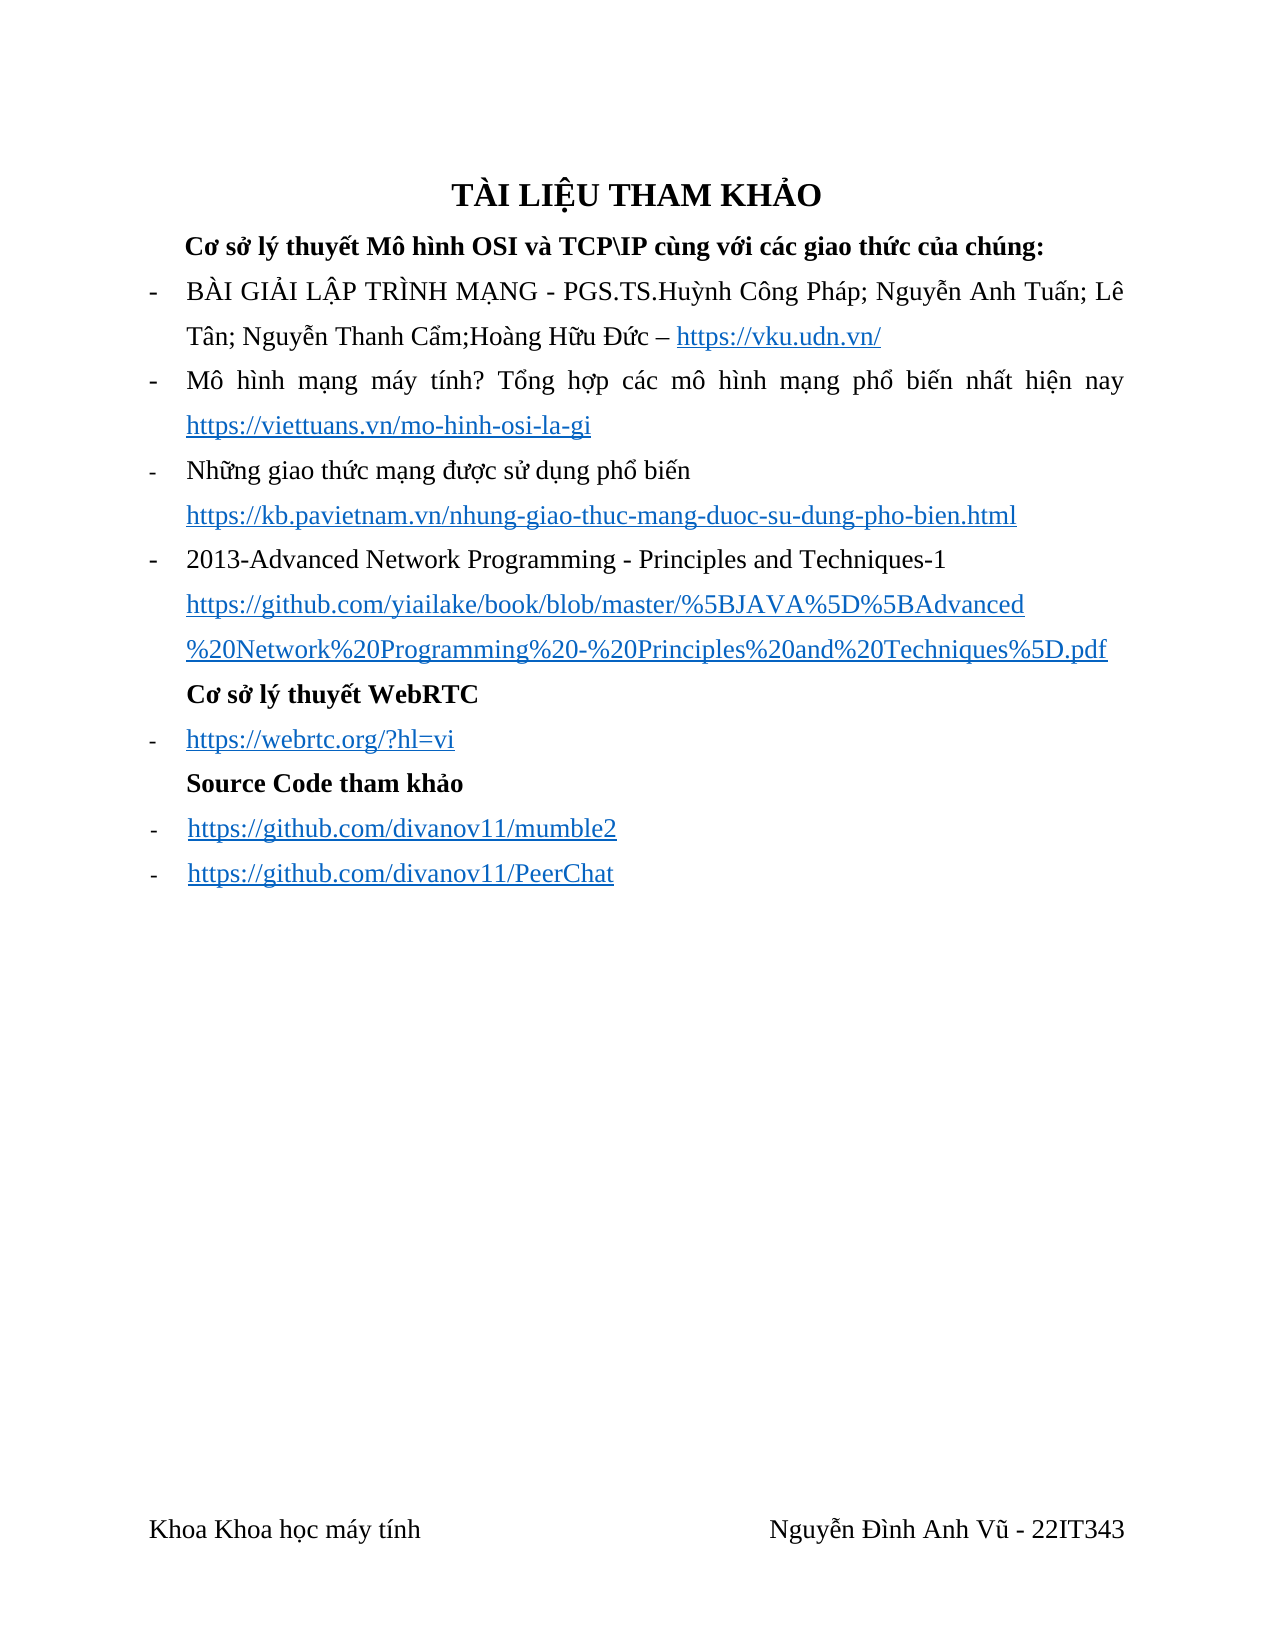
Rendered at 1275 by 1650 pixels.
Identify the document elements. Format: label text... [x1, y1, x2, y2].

list Những giao thức mạng được sử dụng phổ biến [148, 454, 1125, 485]
list https://github.com/yiailake/book/blob/master/%5BJAVA%5D%5BAdvanced%20Network%20Programming%20-%20Principles%20and%20Techniques%5D.pdf [186, 588, 1125, 664]
list https://github.com/divanov11/mumble2 [150, 812, 1125, 843]
list 2013-Advanced Network Programming - Principles and Techniques-1 [148, 544, 1125, 575]
list BÀI GIẢI LẬP TRÌNH MẠNG - PGS.TS.Huỳnh Công Pháp; Nguyễn Anh Tuấn; Lê Tân; Nguyễn Thanh Cẩm;Hoàng Hữu Đức – https://vku.udn.vn/ [148, 275, 1125, 351]
list https://webrtc.org/?hl=vi [148, 723, 1125, 754]
list https://kb.pavietnam.vn/nhung-giao-thuc-mang-duoc-su-dung-pho-bien.html [186, 499, 1125, 530]
list Mô hình mạng máy tính? Tổng hợp các mô hình mạng phổ biến nhất hiện nay https://viettuans.vn/mo-hinh-osi-la-gi [148, 364, 1125, 440]
subtitle TÀI LIỆU THAM KHẢO [148, 175, 1125, 213]
list https://github.com/divanov11/PeerChat [150, 857, 1125, 888]
list Cơ sở lý thuyết WebRTC [186, 678, 1125, 709]
list Cơ sở lý thuyết Mô hình OSI và TCP\IP cùng với các giao thức của chúng: [184, 230, 1125, 261]
list Source Code tham khảo [186, 768, 1125, 799]
